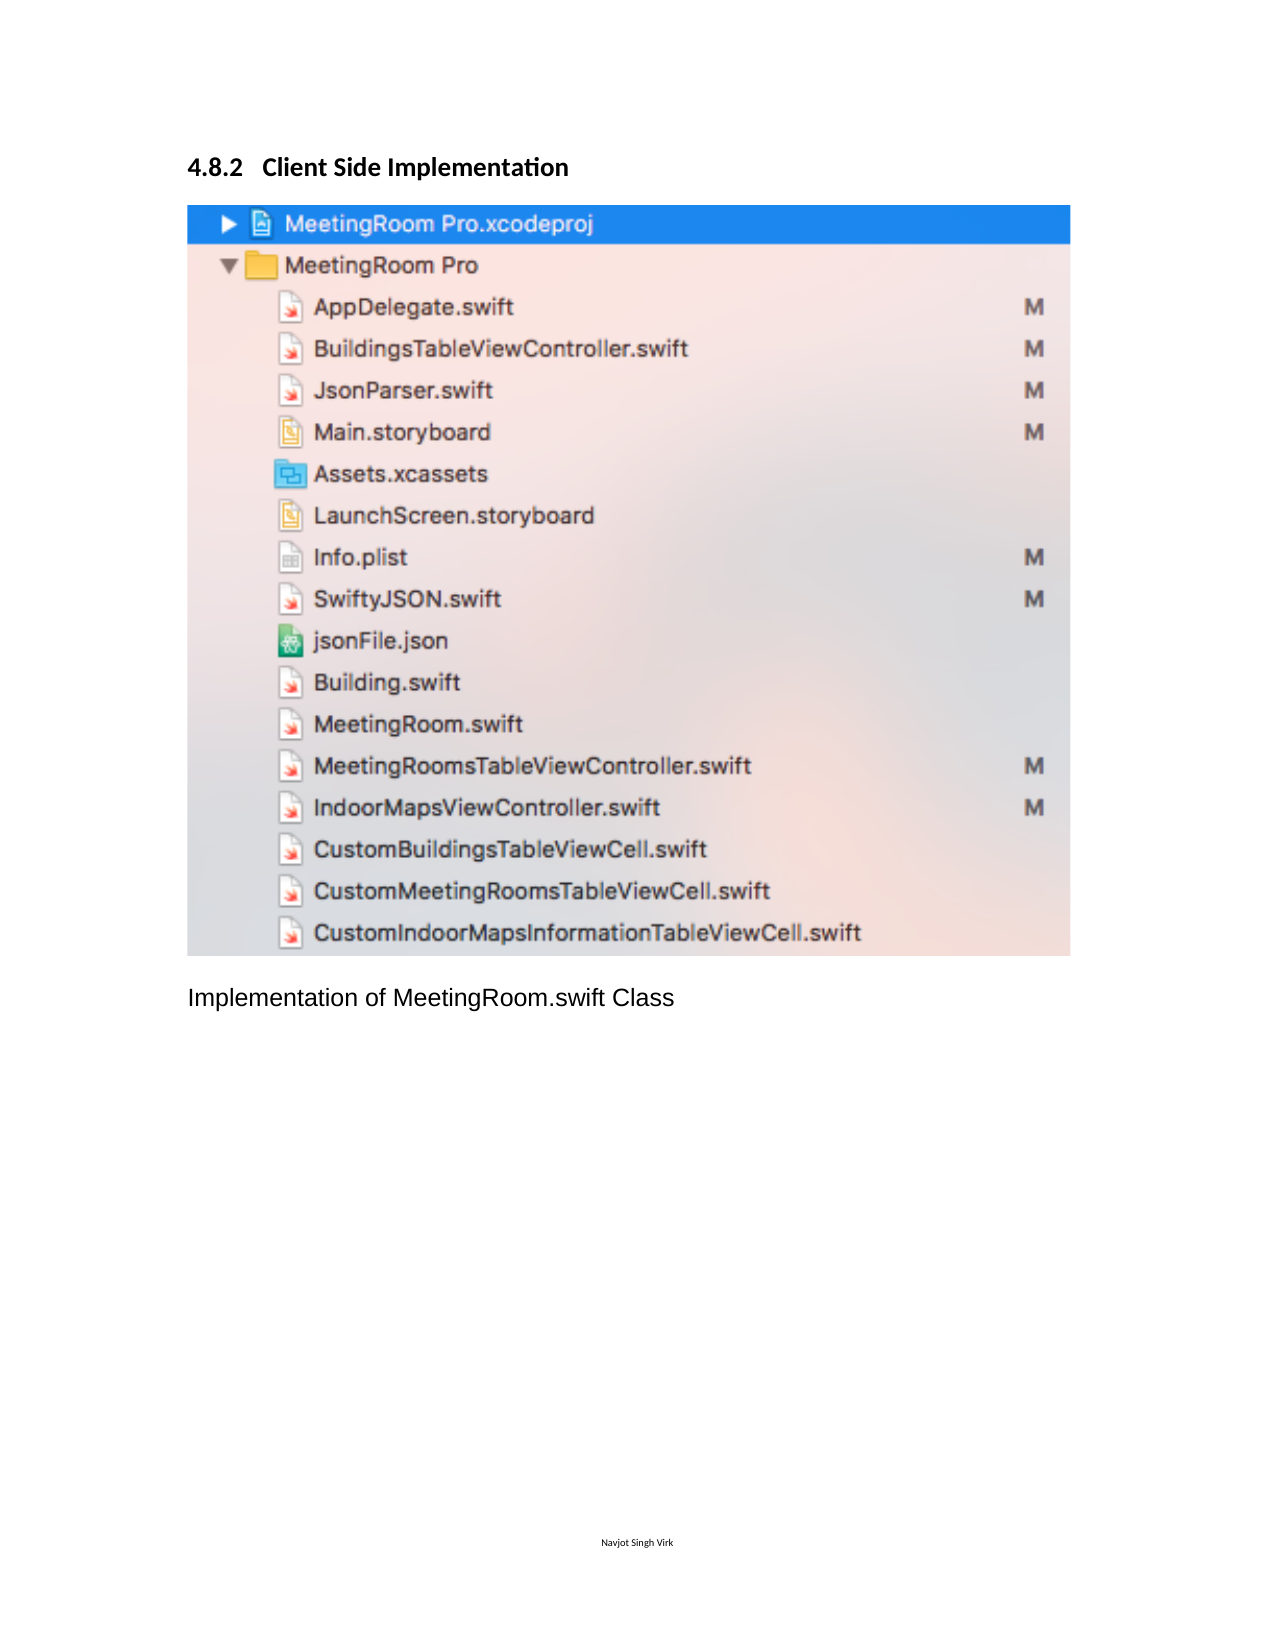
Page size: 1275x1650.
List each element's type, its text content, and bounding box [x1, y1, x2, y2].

subtitle Client Side Implementation [187, 150, 1088, 183]
picture [187, 205, 1071, 956]
text Implementation of MeetingRoom.swift Class [187, 983, 1088, 1011]
